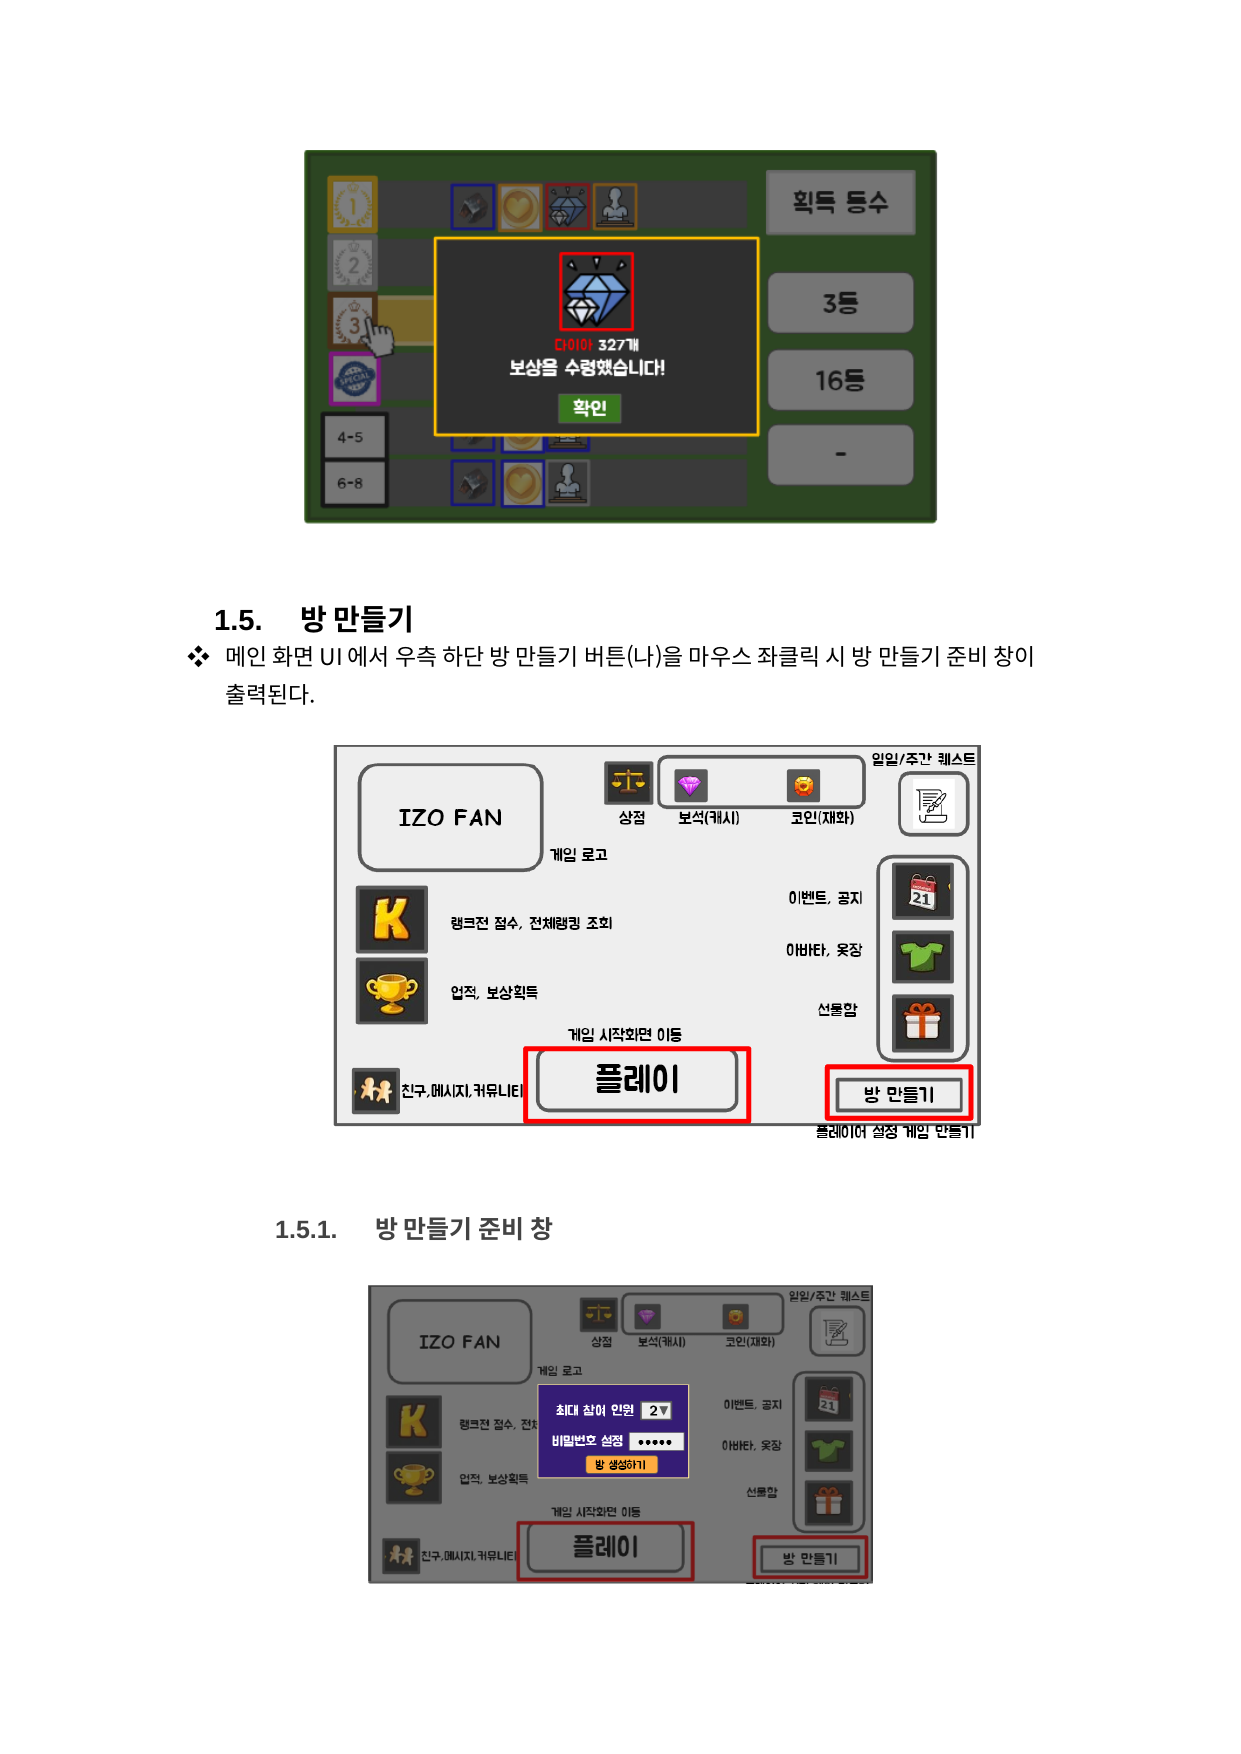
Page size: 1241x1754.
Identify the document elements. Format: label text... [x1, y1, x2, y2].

subtitle 방 만들기 준비 창 [337, 1209, 1090, 1246]
subtitle 방 만들기 [262, 596, 1090, 639]
picture [333, 745, 982, 1143]
list 메인 화면 UI에서 우측 하단 방 만들기 버튼(나)을 마우스 좌클릭 시 방 만들기 준비 창이 출력된다. [187, 639, 1090, 710]
picture [367, 1284, 873, 1584]
picture [303, 150, 938, 525]
